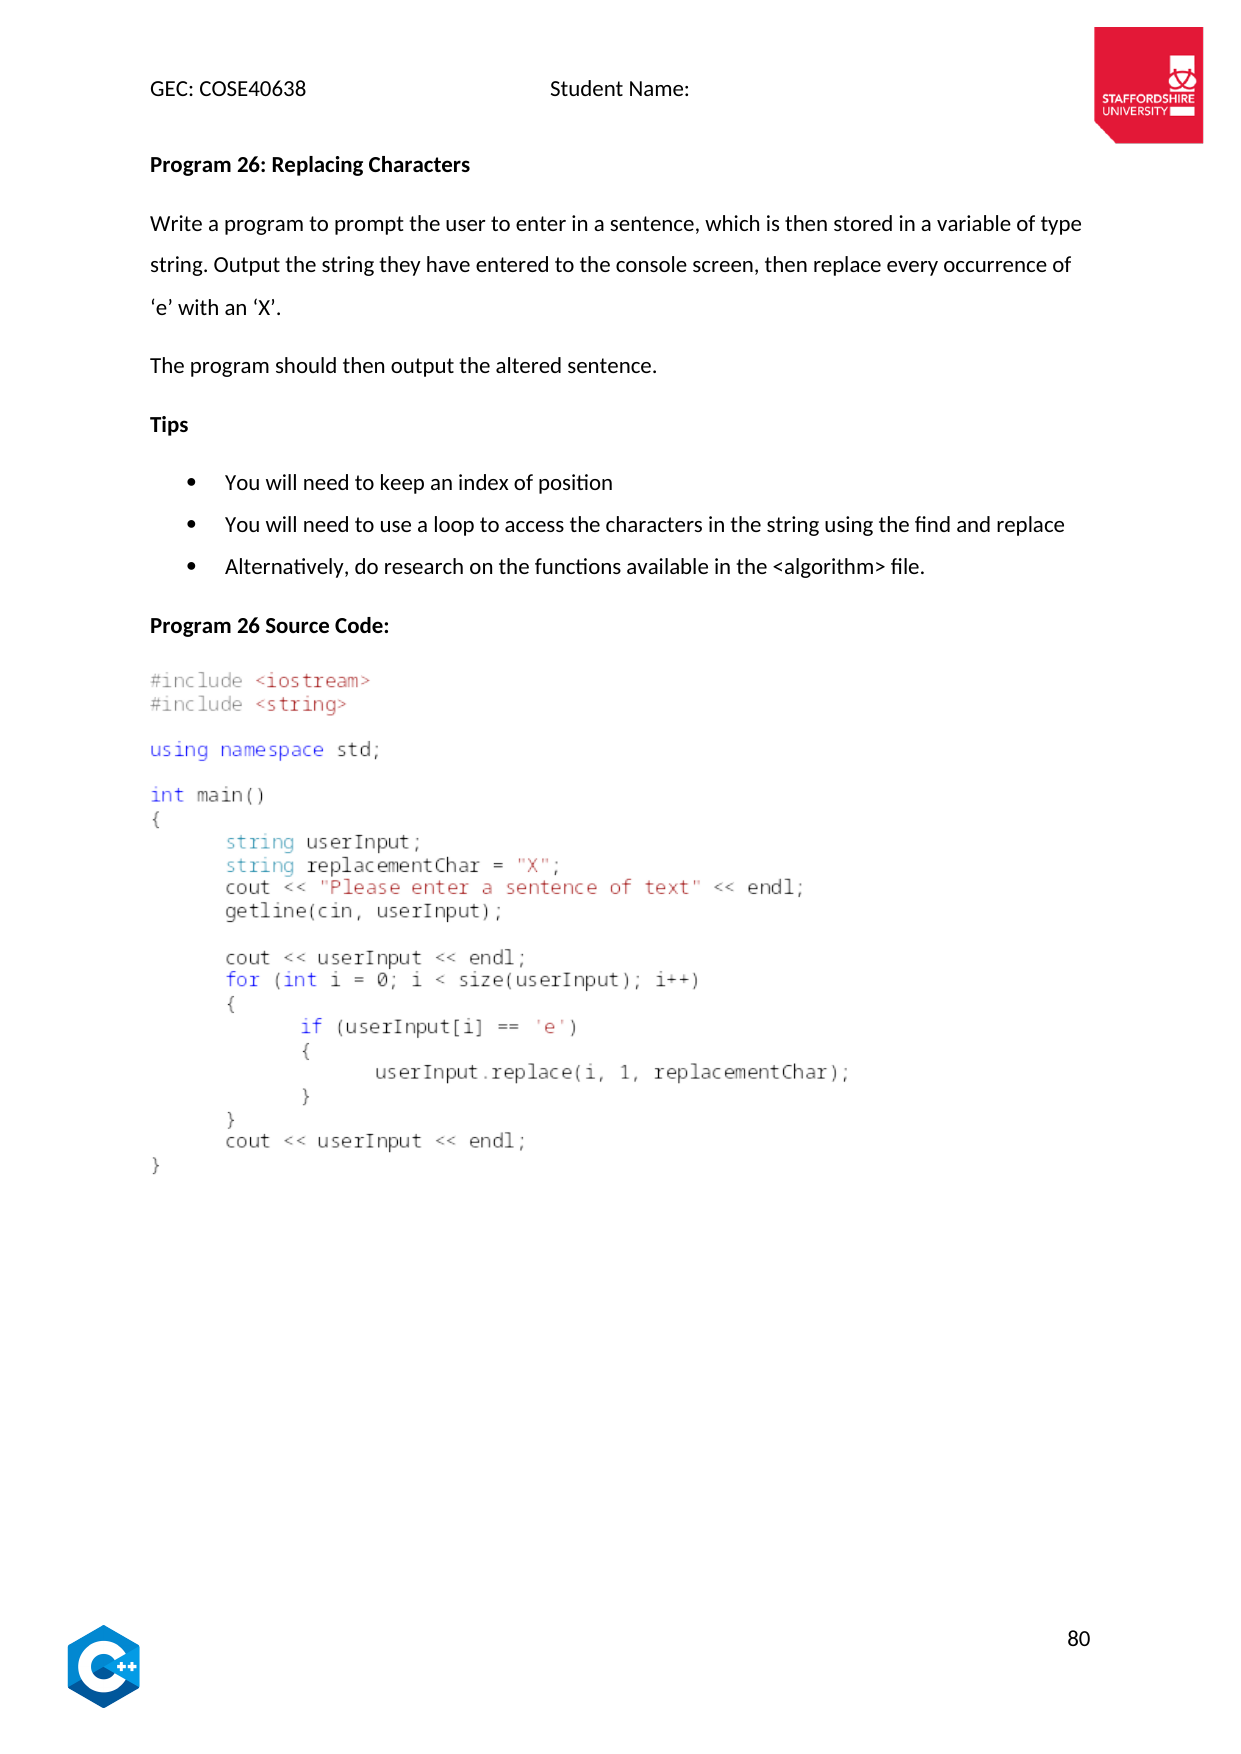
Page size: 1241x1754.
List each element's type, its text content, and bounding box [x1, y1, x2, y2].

picture [53, 1625, 150, 1708]
text Program 26: Replacing Characters [150, 150, 1090, 178]
list You will need to keep an index of position [187, 468, 1090, 497]
text Write a program to prompt the user to enter in a sentence, which is then stored in a variable of type string. Output the string they have entered to the console screen, then replace every occurrence of ‘e’ with an ‘X’. [150, 209, 1090, 321]
text Tips [150, 410, 1090, 438]
list You will need to use a loop to access the characters in the string using the find and replace [187, 511, 1090, 538]
list Alternatively, do research on the functions available in the <algorithm> file. [187, 552, 1090, 581]
picture [1088, 27, 1209, 148]
text Program 26 Source Code: [150, 611, 1090, 639]
text The program should then output the altered sentence. [150, 351, 1090, 379]
